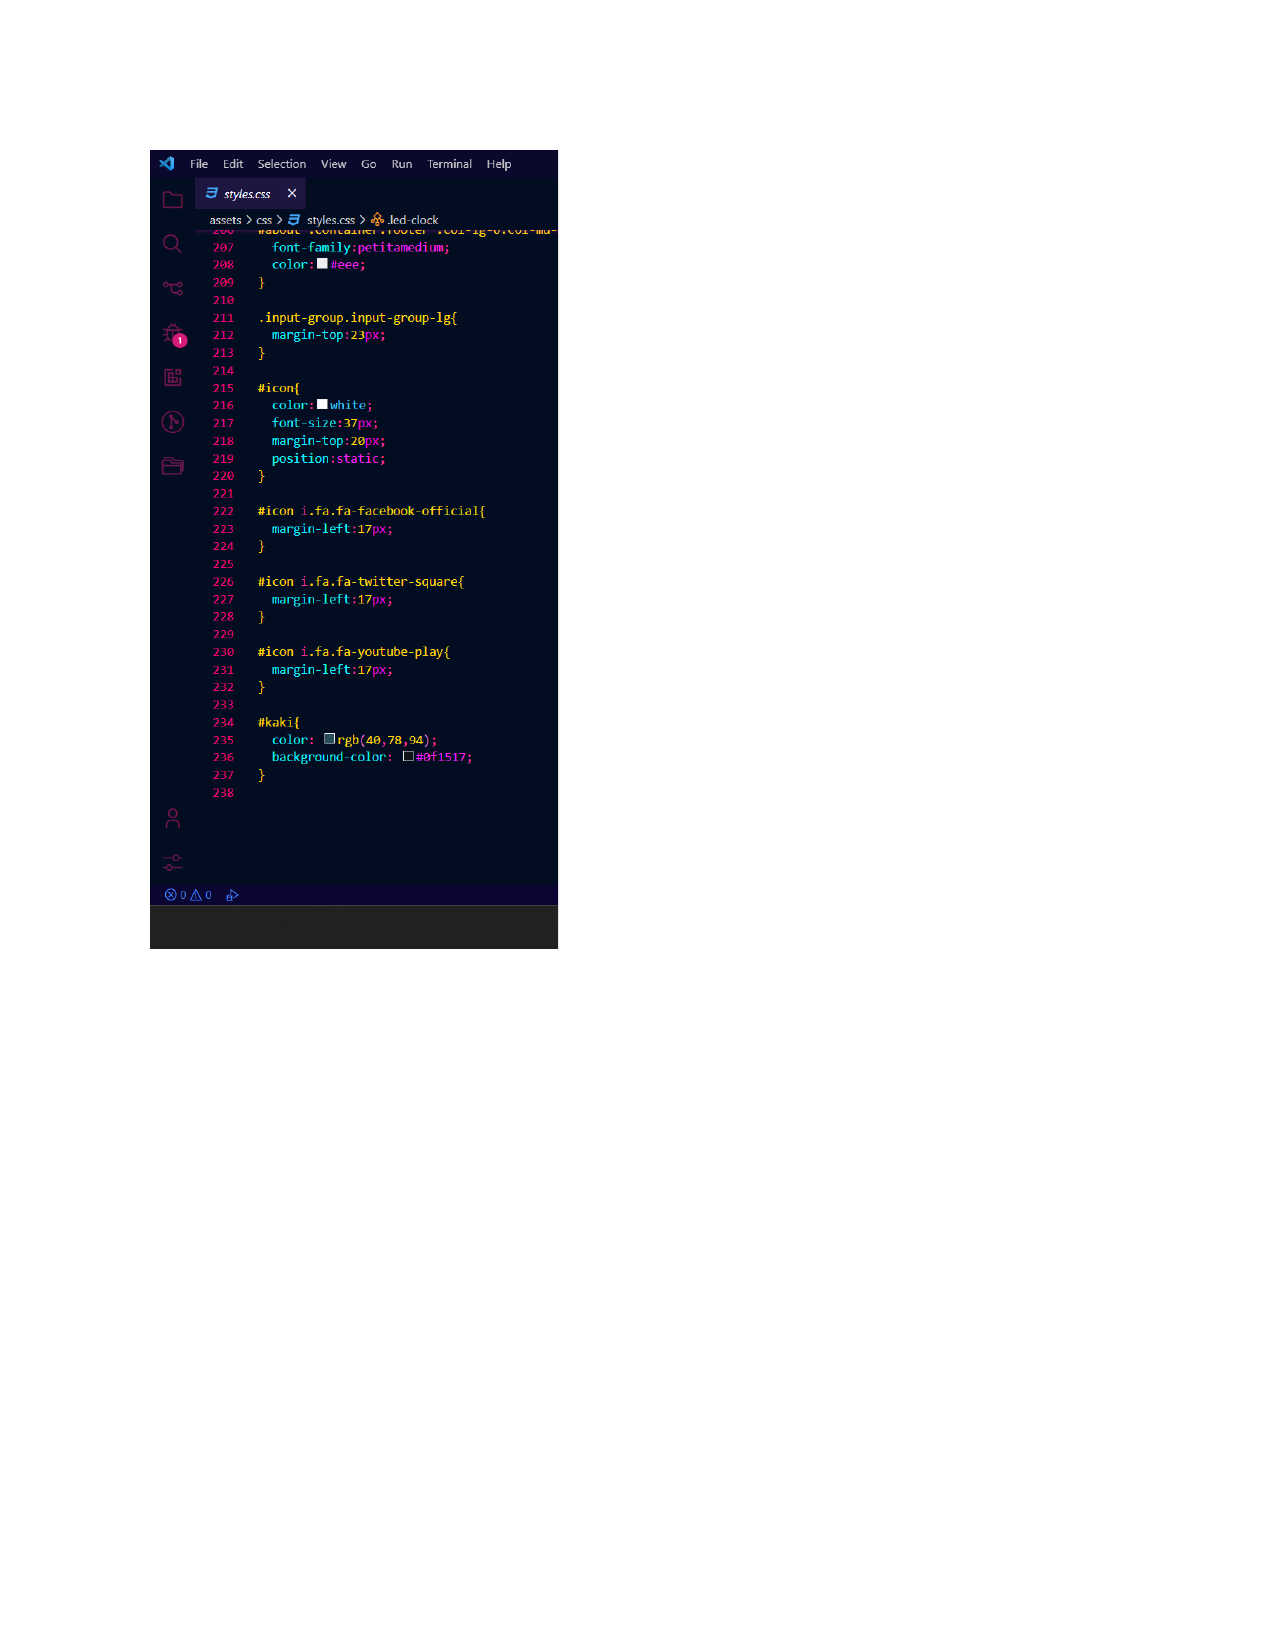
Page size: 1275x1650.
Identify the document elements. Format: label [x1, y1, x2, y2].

picture [150, 150, 559, 949]
